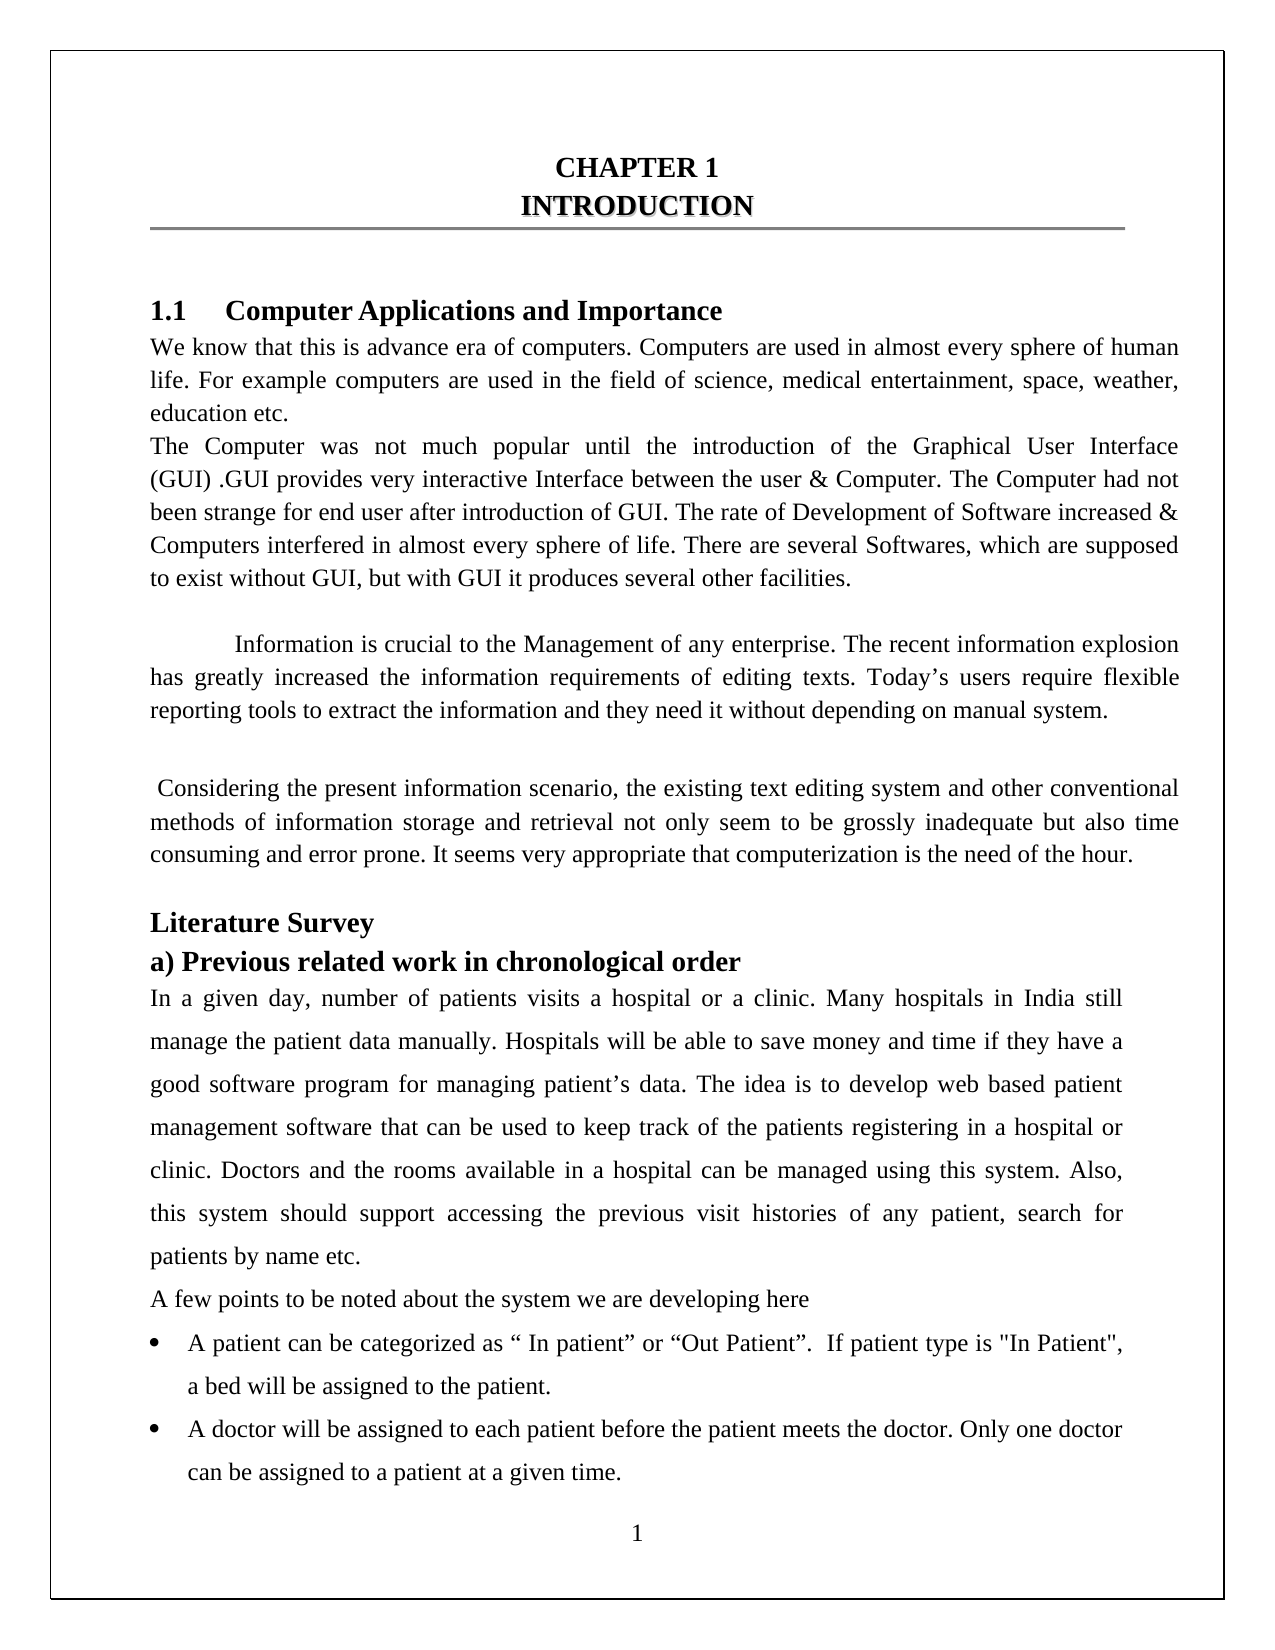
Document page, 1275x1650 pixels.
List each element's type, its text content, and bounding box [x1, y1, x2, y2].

text Considering the present information scenario, the existing text editing system and other conventional methods of information storage and retrieval not only seem to be grossly inadequate but also time consuming and error prone. It seems very appropriate that computerization is the need of the hour. [150, 773, 1180, 868]
text The Computer was not much popular until the introduction of the Graphical User Interface (GUI) .GUI provides very interactive Interface between the user & Computer. The Computer had not been strange for end user after introduction of GUI. The rate of Development of Software increased & Computers interfered in almost every sphere of life. There are several Softwares, which are supposed to exist without GUI, but with GUI it produces several other facilities. [150, 431, 1180, 592]
text INTRODUCTION [150, 188, 1124, 222]
text We know that this is advance era of computers. Computers are used in almost every sphere of human life. For example computers are used in the field of science, medical entertainment, space, weather, education etc. [150, 332, 1180, 426]
list A patient can be categorized as “ In patient” or “Out Patient”. If patient type is "In Patient", a bed will be assigned to the patient. [150, 1328, 1124, 1399]
text Information is crucial to the Management of any enterprise. The recent information explosion has greatly increased the information requirements of editing texts. Today’s users require flexible reporting tools to extract the information and they need it without depending on manual system. [150, 629, 1180, 724]
text In a given day, number of patients visits a hospital or a clinic. Many hospitals in still manage the patient data manually. Hospitals will be able to save money and time if they have a good software program for managing patient’s data. The idea is to develop web based patient management software that can be used to keep track of the patients registering in a hospital or clinic. Doctors and the rooms available in a hospital can be managed using this system. Also, this system should support accessing the previous visit histories of any patient, search for patients by name etc. [150, 983, 1124, 1270]
text a) Previous related work in chronological order [150, 944, 1124, 978]
text A few points to be noted about the system we are developing here [150, 1284, 1124, 1313]
text Literature Survey [150, 906, 1124, 939]
subtitle 1.1 Computer Applications and Importance [150, 293, 1124, 327]
list A doctor will be assigned to each patient before the patient meets the doctor. Only one doctor can be assigned to a patient at a given time. [150, 1414, 1124, 1486]
text CHAPTER 1 [150, 150, 1124, 183]
